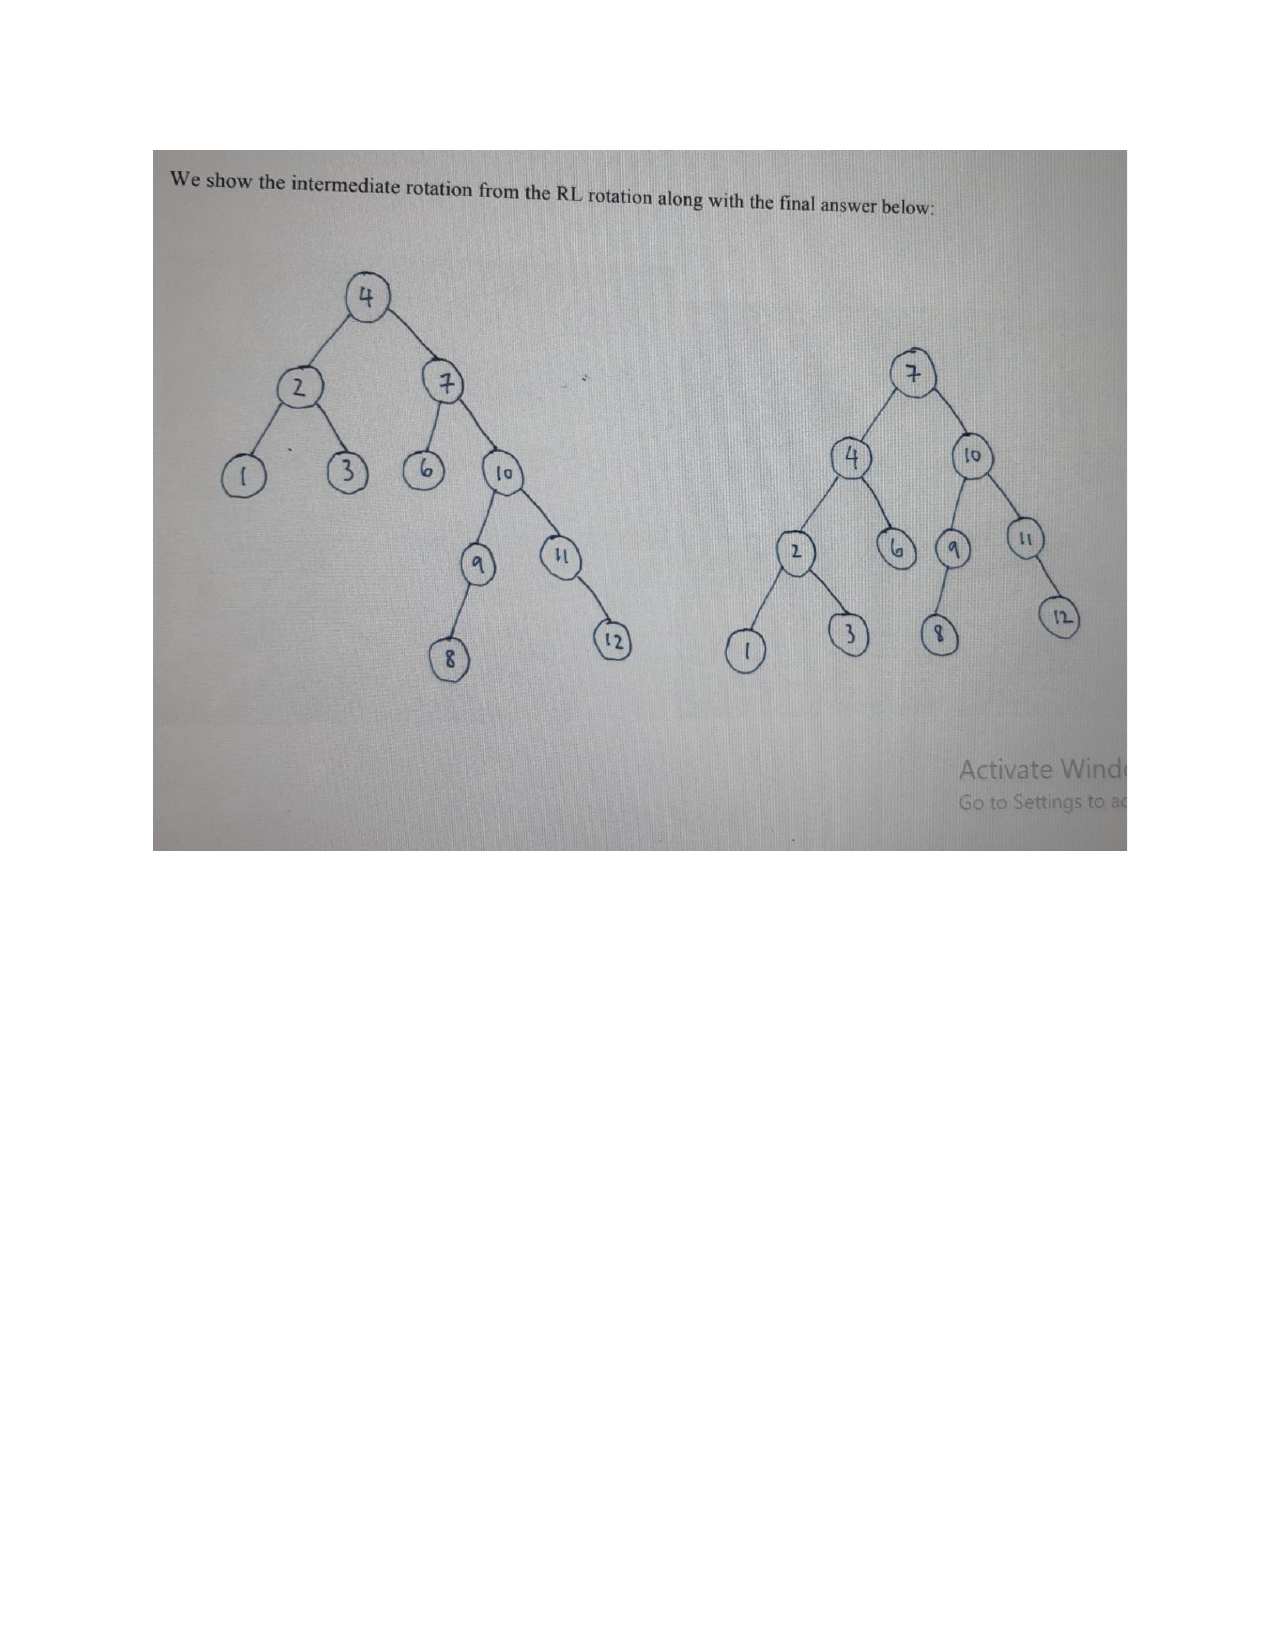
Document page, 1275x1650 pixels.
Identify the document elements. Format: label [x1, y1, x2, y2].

picture [153, 150, 1128, 851]
